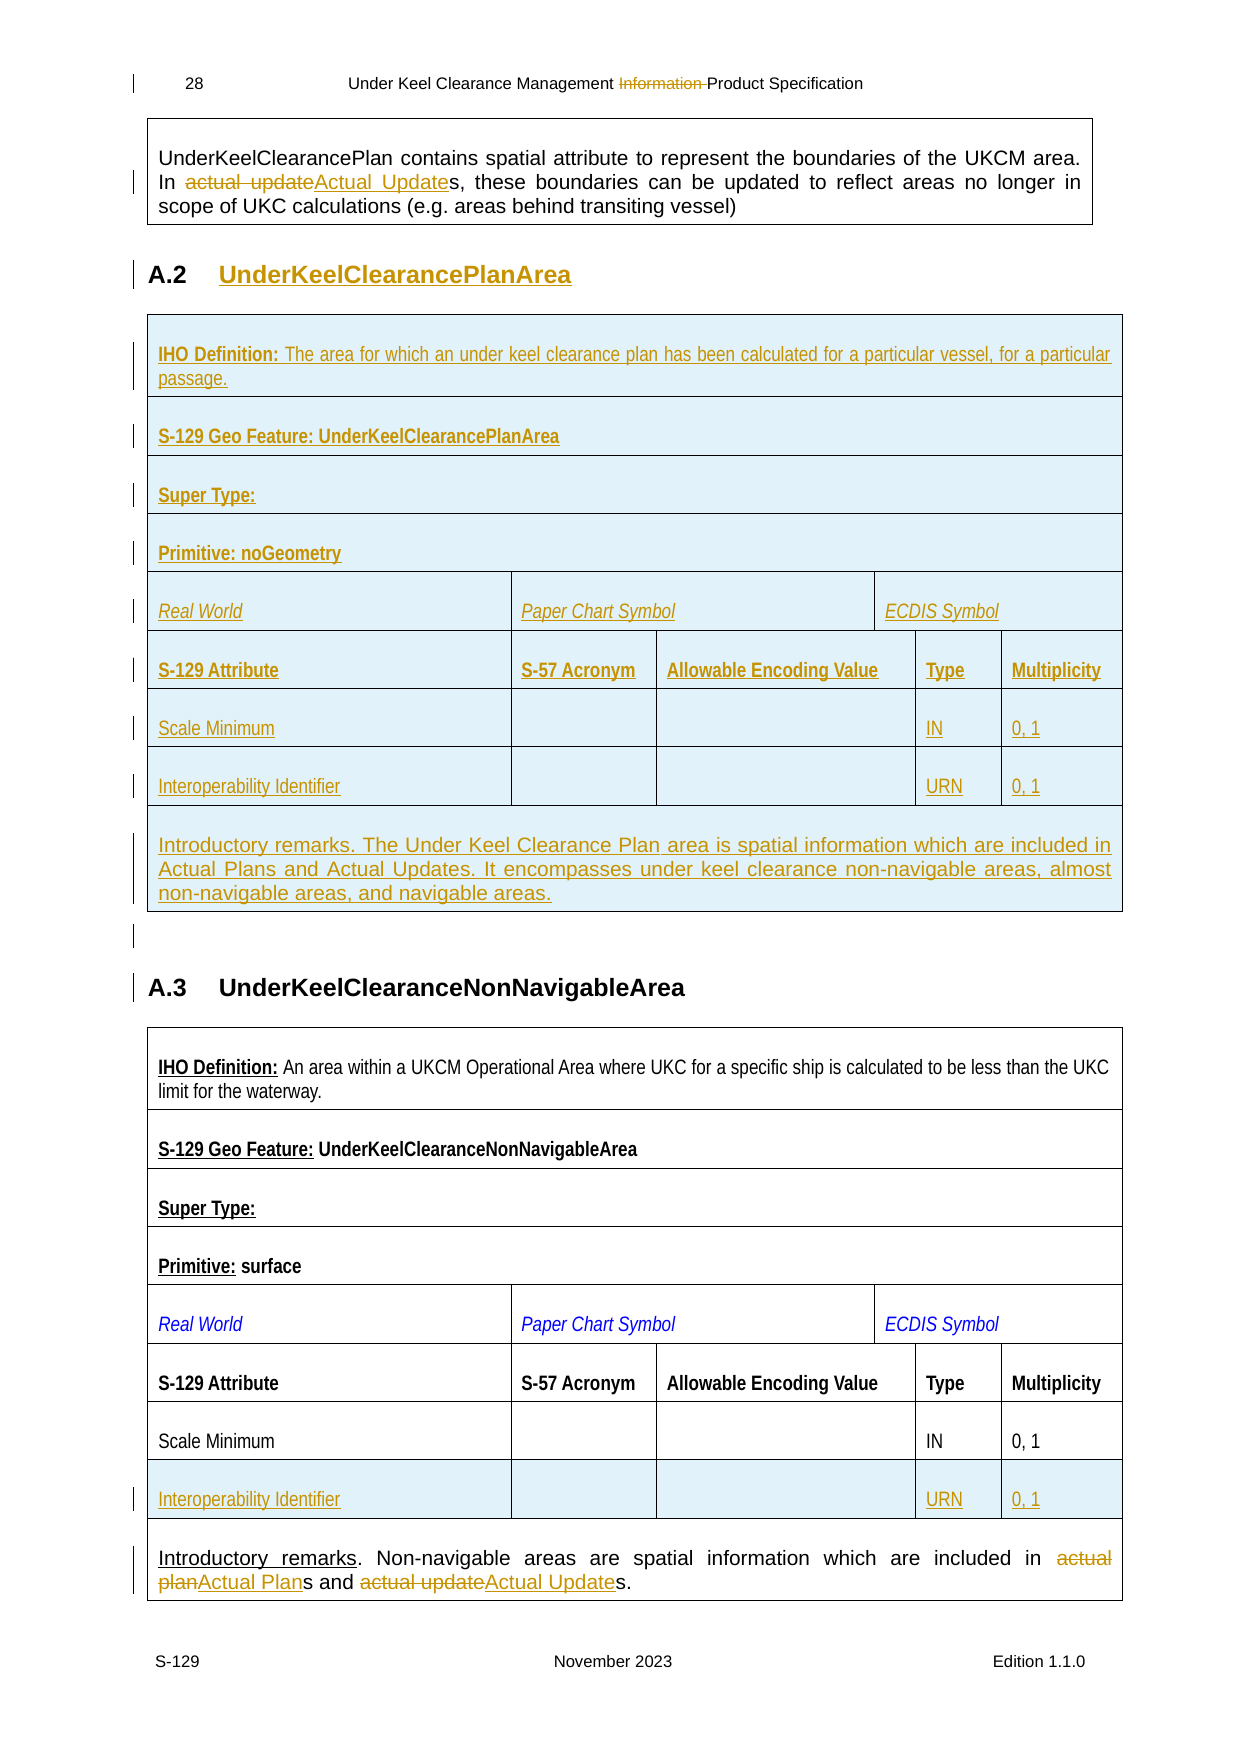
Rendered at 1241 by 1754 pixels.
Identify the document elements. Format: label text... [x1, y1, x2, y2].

table_cell Allowable Encoding Value [657, 1344, 915, 1401]
table_cell S-57 Acronym [512, 1344, 656, 1401]
table_cell ECDIS Symbol [875, 1285, 1122, 1343]
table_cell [148, 119, 1092, 224]
table_cell Multiplicity [1002, 1344, 1122, 1401]
table_header IHO Definition: An area within a UKCM Operational Area where UKC for a specific ship is calculated to be less than the UKC limit for the waterway. [148, 1028, 1122, 1109]
table_cell [657, 1402, 915, 1459]
table_cell Scale Minimum [148, 1402, 511, 1459]
table_cell Type [916, 1344, 1001, 1401]
table_cell Paper Chart Symbol [512, 1285, 874, 1343]
table_cell 0, 1 [1002, 1402, 1122, 1459]
table_cell S-129 Geo Feature: UnderKeelClearanceNonNavigableArea [148, 1110, 1122, 1168]
text UnderKeelClearanceNonNavigableArea [148, 973, 1092, 1002]
table_cell IN [916, 1402, 1001, 1459]
table_cell Super Type: [148, 1169, 1122, 1226]
table_cell Introductory remarks. Non-navigable areas are spatial information which are included in s and s. [148, 1519, 1122, 1600]
table_cell [512, 1402, 656, 1459]
table_cell Real World [148, 1285, 511, 1343]
table_cell S-129 Attribute [148, 1344, 511, 1401]
table_cell Primitive: surface [148, 1227, 1122, 1284]
